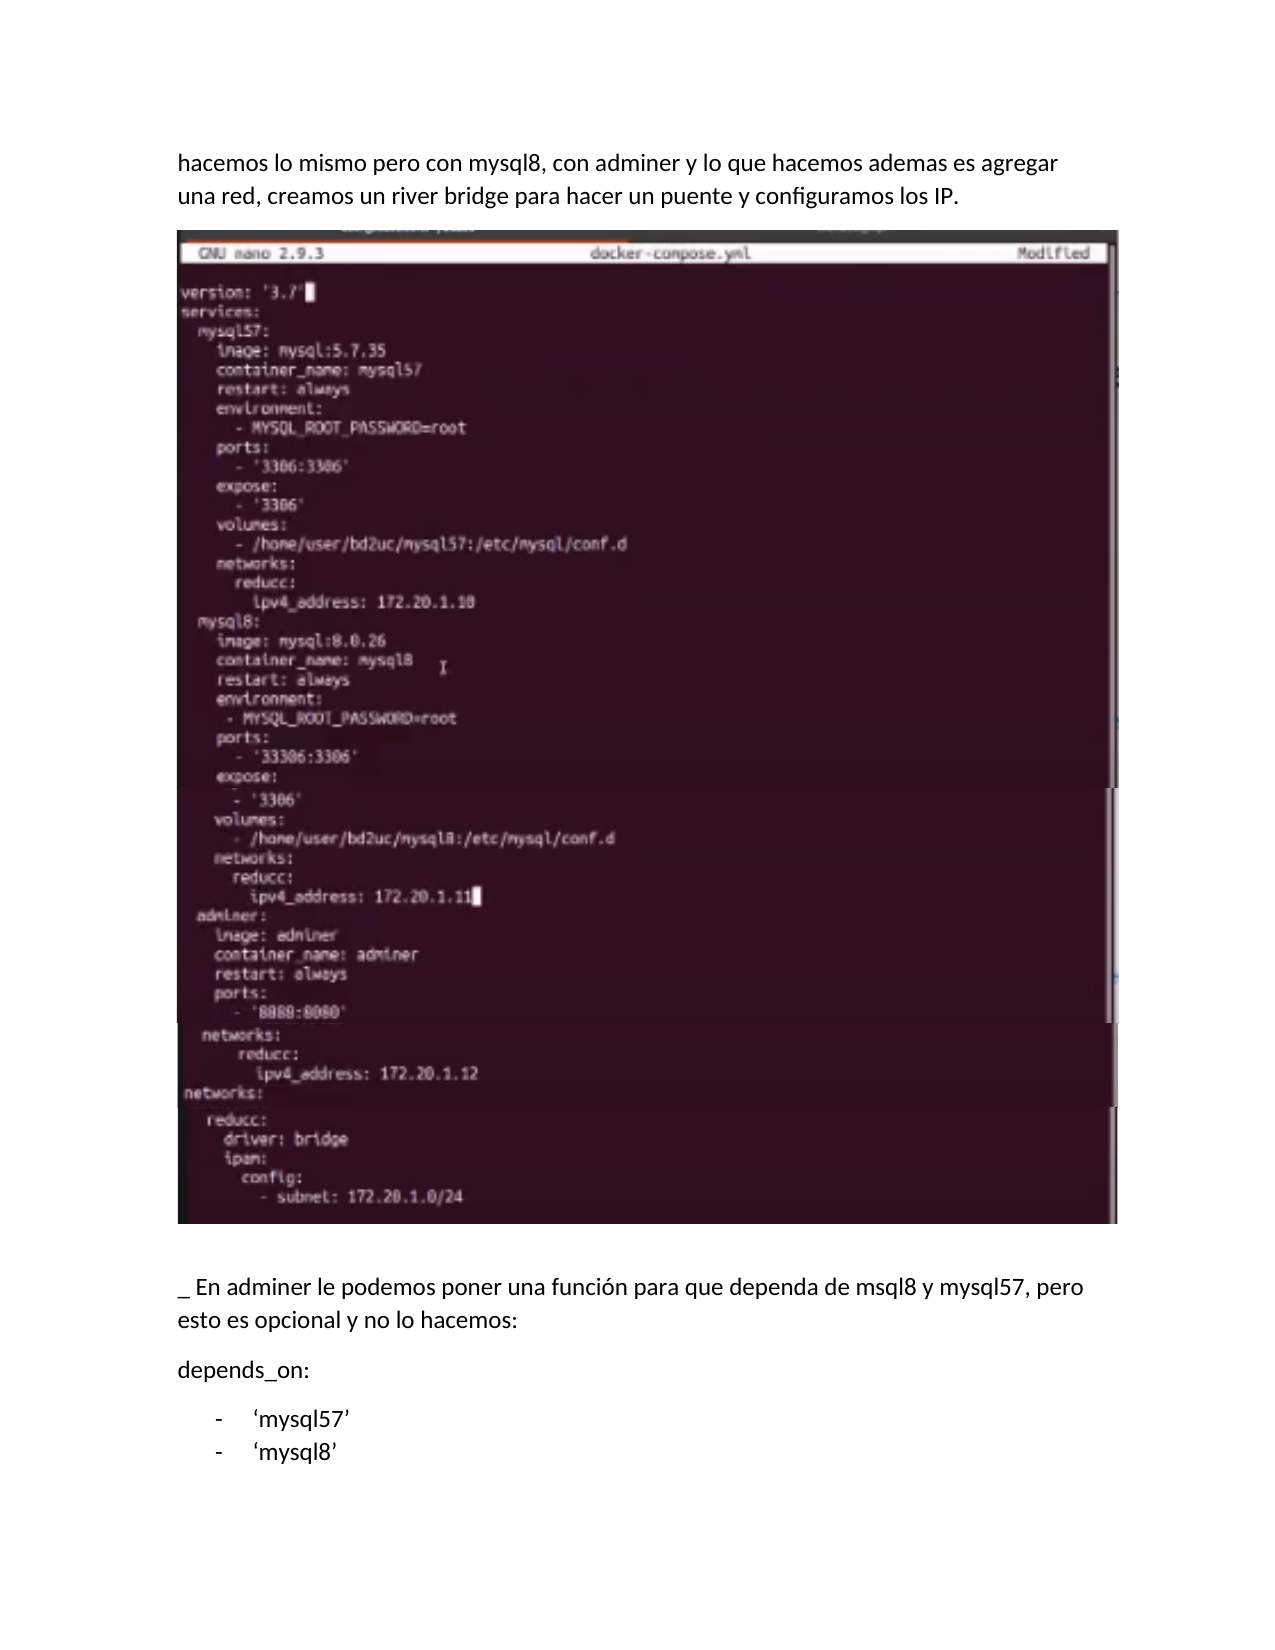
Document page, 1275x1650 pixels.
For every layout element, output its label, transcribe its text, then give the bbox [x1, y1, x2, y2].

list ‘mysql8’ [215, 1436, 1098, 1467]
text _ En adminer le podemos poner una función para que dependa de msql8 y mysql57, pero esto es opcional y no lo hacemos: [177, 1271, 1098, 1335]
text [177, 148, 1098, 211]
picture [176, 230, 1119, 1224]
text depends_on: [177, 1354, 1098, 1384]
list ‘mysql57’ [215, 1403, 1098, 1434]
